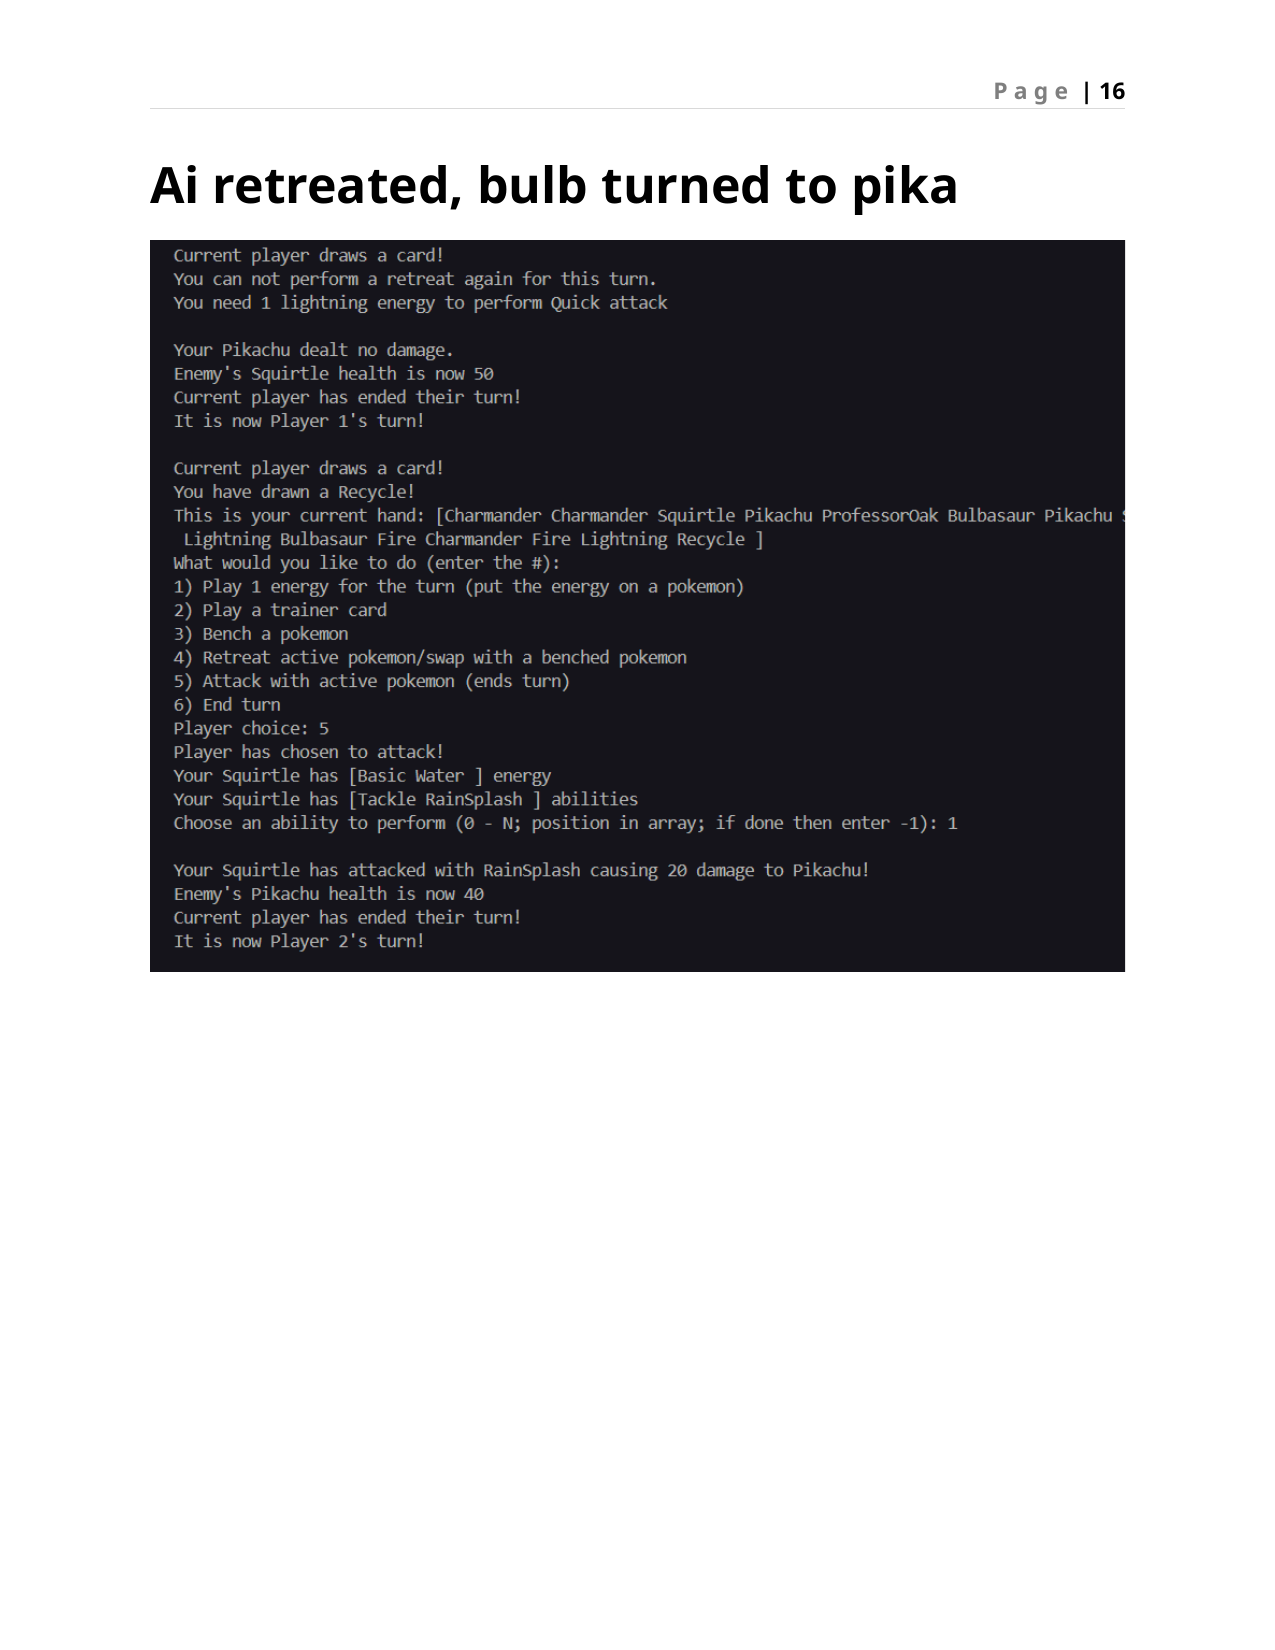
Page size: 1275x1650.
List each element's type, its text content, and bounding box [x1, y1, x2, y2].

text Ai retreated, bulb turned to pika [150, 150, 1125, 218]
picture [150, 240, 1125, 972]
